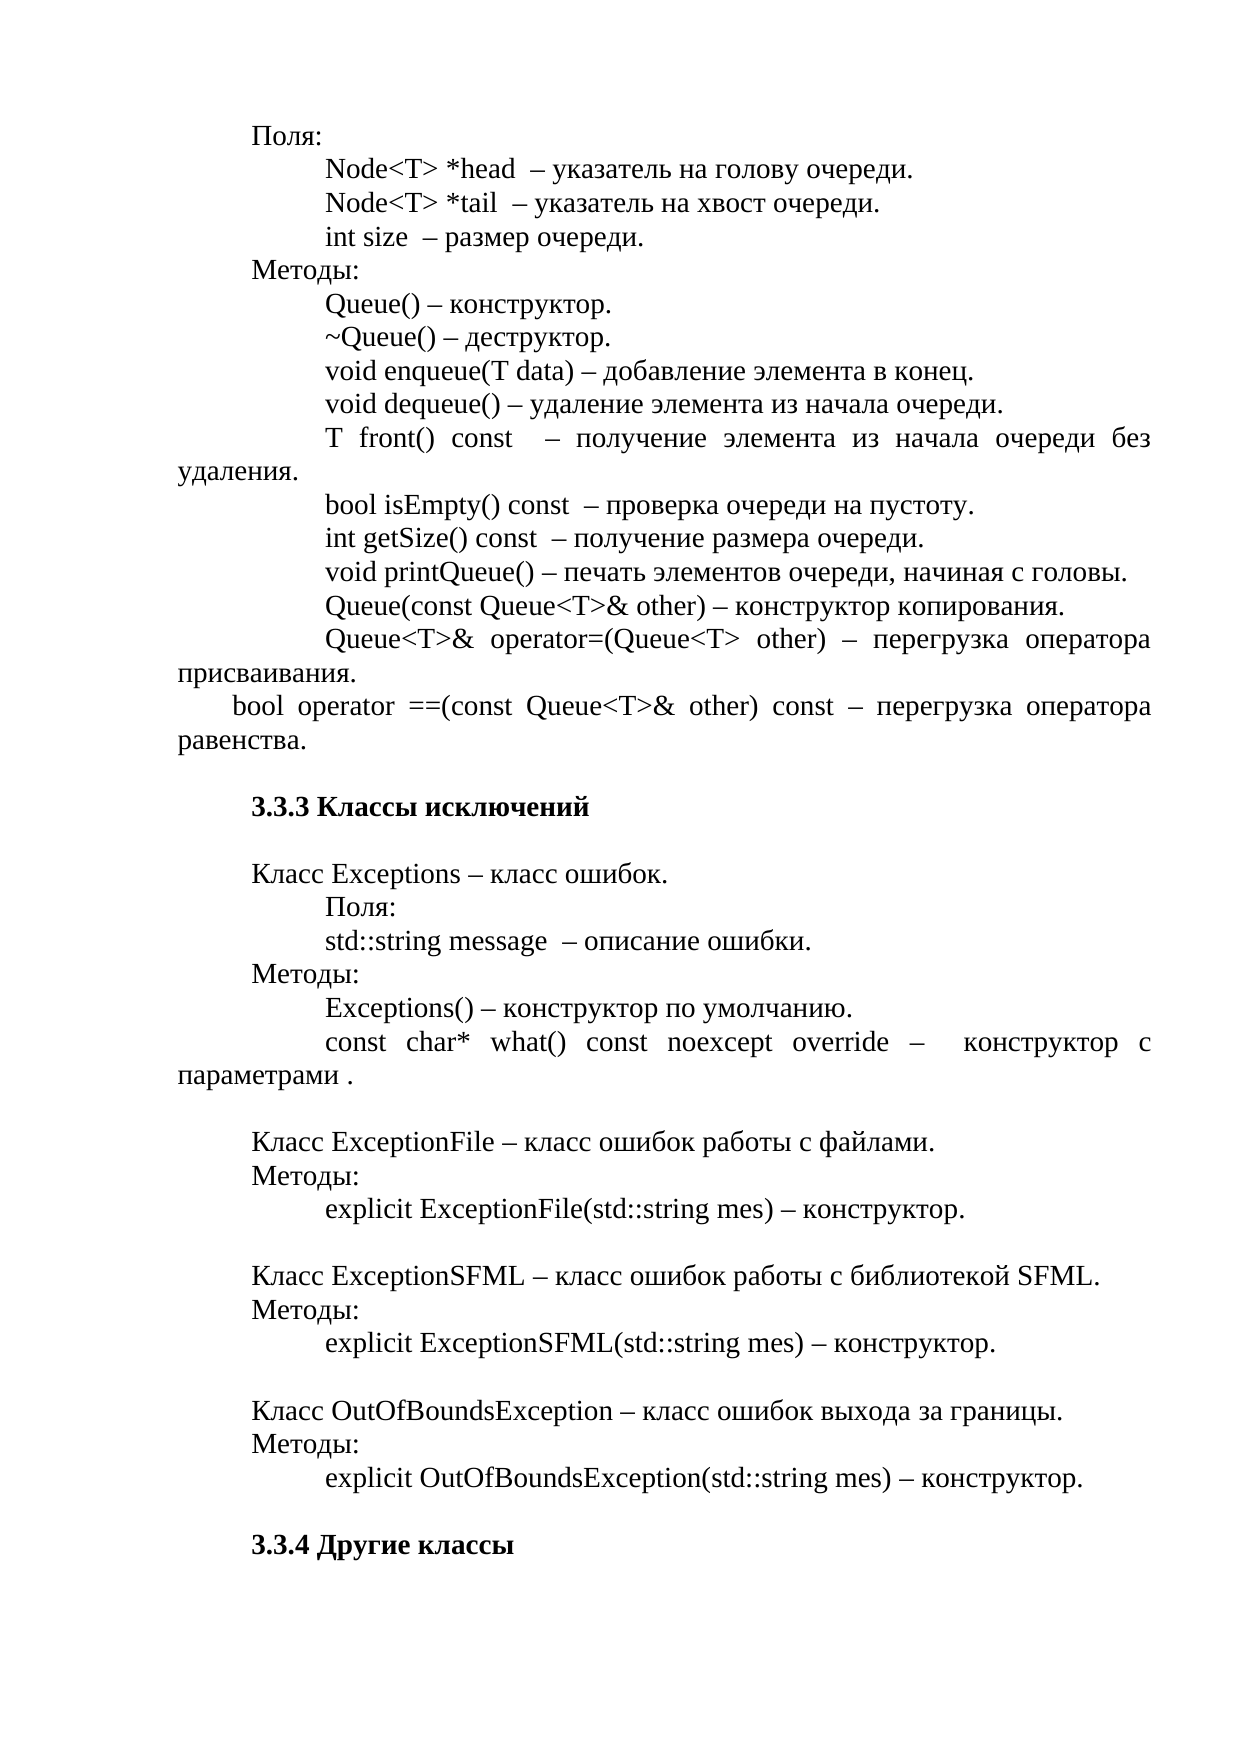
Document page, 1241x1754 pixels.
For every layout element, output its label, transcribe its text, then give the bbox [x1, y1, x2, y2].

text std::string message – описание ошибки. [177, 923, 1152, 957]
text Методы: [177, 1426, 1152, 1460]
text int getSize() const – получение размера очереди. [177, 521, 1152, 554]
text Методы: [177, 1158, 1152, 1191]
text Exceptions() – конструктор по умолчанию. [177, 990, 1152, 1024]
text explicit ExceptionFile(std::string mes) – конструктор. [177, 1191, 1152, 1225]
text explicit ExceptionSFML(std::string mes) – конструктор. [177, 1326, 1152, 1359]
subtitle 3.3.4 Другие классы [251, 1527, 1152, 1560]
text bool isEmpty() const – проверка очереди на пустоту. [177, 487, 1152, 521]
text void enqueue(T data) – добавление элемента в конец. [177, 353, 1152, 386]
subtitle 3.3.3 Классы исключений [251, 789, 1152, 822]
text const char* what() const noexcept override – конструктор с параметрами . [177, 1024, 1152, 1091]
text Методы: [177, 1292, 1152, 1326]
text void dequeue() – удаление элемента из начала очереди. [177, 386, 1152, 420]
text int size – размер очереди. [177, 219, 1152, 252]
text Класс Exceptions – класс ошибок. [177, 856, 1152, 889]
text Node<T> *tail – указатель на хвост очереди. [177, 185, 1152, 219]
text explicit OutOfBoundsException(std::string mes) – конструктор. [177, 1460, 1152, 1493]
text Queue(const Queue<T>& other) – конструктор копирования. [177, 588, 1152, 621]
text Queue<T>& operator=(Queue<T> other) – перегрузка оператора присваивания. [177, 621, 1152, 688]
text Методы: [177, 957, 1152, 990]
text Класс OutOfBoundsException – класс ошибок выхода за границы. [177, 1393, 1152, 1426]
text Поля: [251, 889, 1152, 923]
text T front() const – получение элемента из начала очереди без удаления. [177, 420, 1152, 487]
text bool operator ==(const Queue<T>& other) const – перегрузка оператора равенства. [177, 688, 1152, 755]
text void printQueue() – печать элементов очереди, начиная с головы. [177, 554, 1152, 588]
text Node<T> *head – указатель на голову очереди. [177, 152, 1152, 185]
text Поля: [177, 118, 1152, 152]
text ~Queue() – деструктор. [177, 319, 1152, 353]
text Методы: [177, 252, 1152, 286]
text Класс ExceptionSFML – класс ошибок работы с библиотекой SFML. [177, 1258, 1152, 1292]
text Queue() – конструктор. [177, 286, 1152, 319]
text Класс ExceptionFile – класс ошибок работы с файлами. [177, 1124, 1152, 1158]
